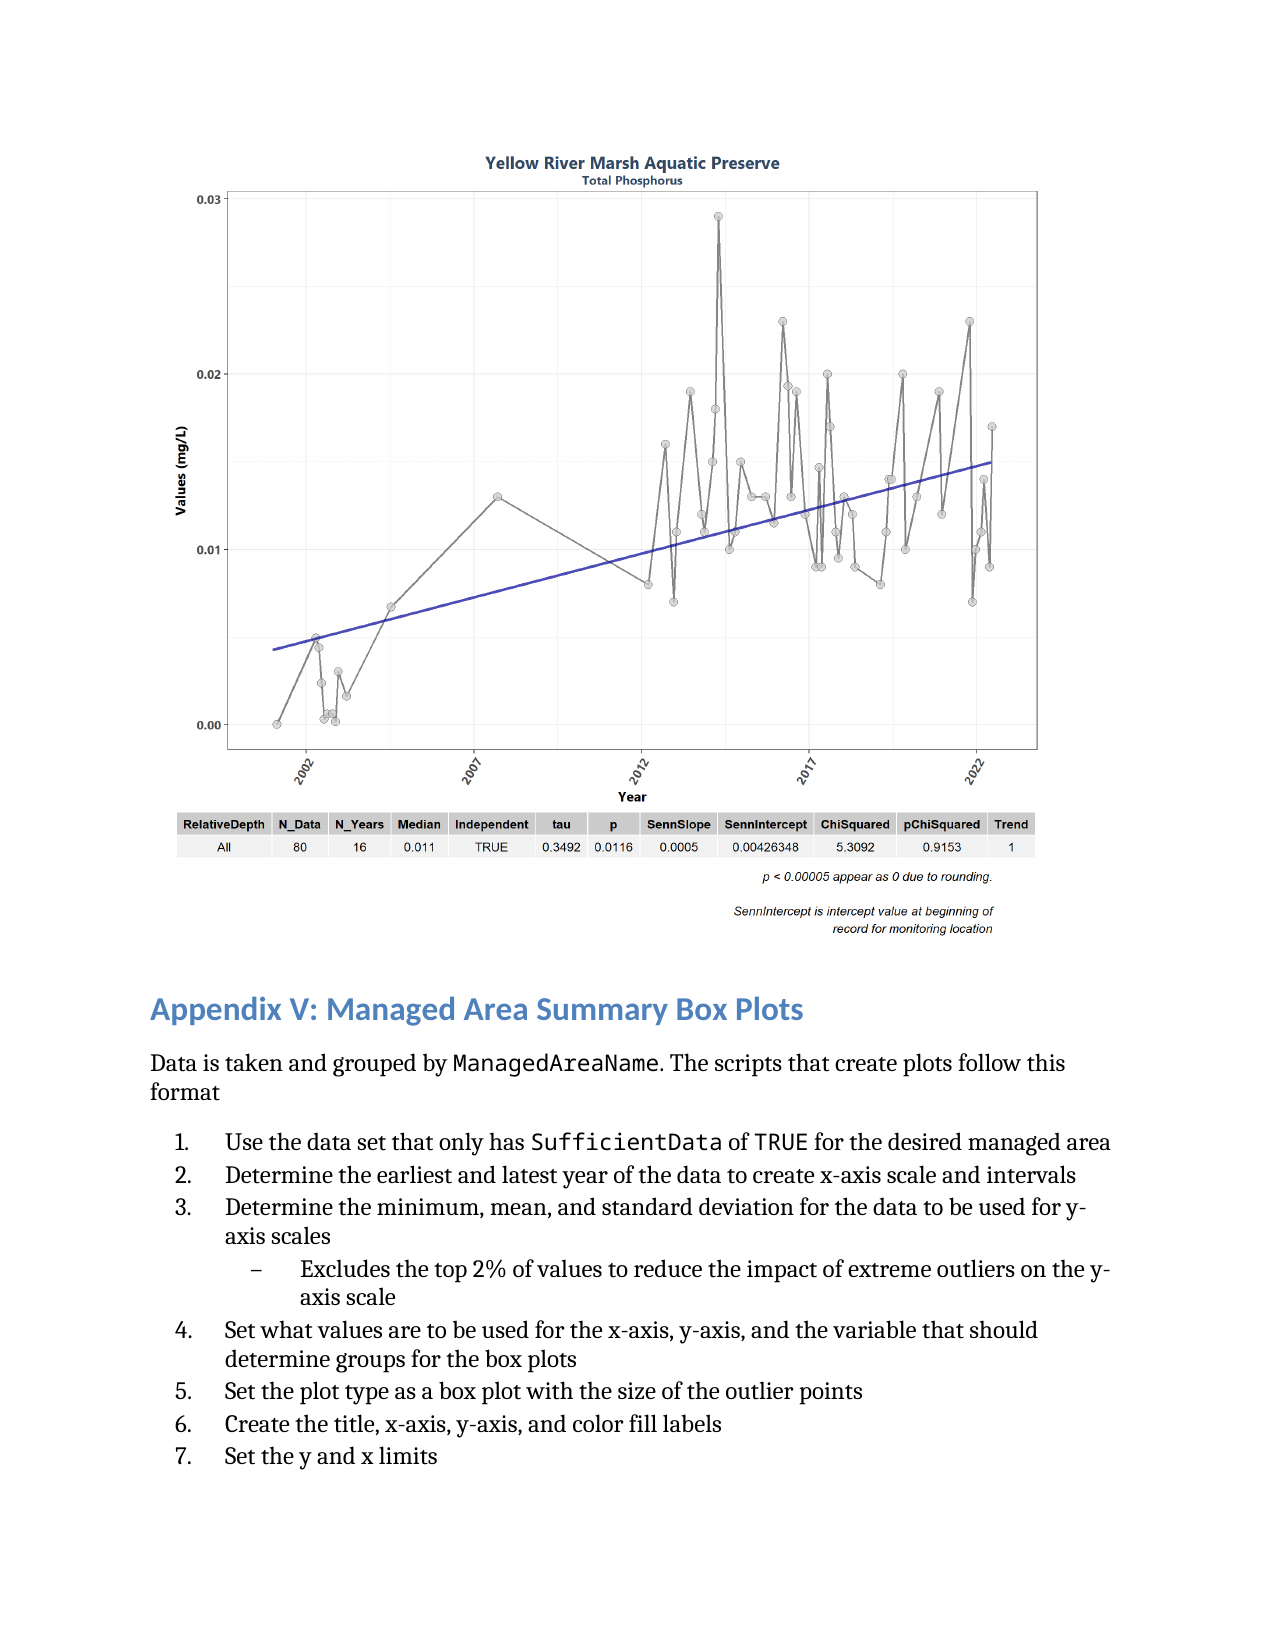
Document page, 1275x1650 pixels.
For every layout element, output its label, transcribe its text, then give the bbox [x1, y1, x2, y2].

picture [168, 150, 1044, 938]
list Determine the earliest and latest year of the data to create x-axis scale and intervals [175, 1161, 1125, 1189]
list Set the y and x limits [175, 1442, 1125, 1471]
list Create the title, x-axis, y-axis, and color fill labels [175, 1409, 1125, 1438]
list Set the plot type as a box plot with the size of the outlier points [175, 1377, 1125, 1406]
list Determine the minimum, mean, and standard deviation for the data to be used for y-axis scales [175, 1193, 1125, 1251]
subtitle Appendix V: Managed Area Summary Box Plots [150, 987, 1125, 1028]
list Excludes the top 2% of values to reduce the impact of extreme outliers on the y-axis scale [250, 1254, 1125, 1312]
list Set what values are to be used for the x-axis, y-axis, and the variable that should determine groups for the box plots [175, 1316, 1125, 1373]
list Use the data set that only has SufficientData of TRUE for the desired managed area [175, 1126, 1125, 1157]
text Data is taken and grouped by ManagedAreaName. The scripts that create plots follow this format [150, 1047, 1125, 1107]
